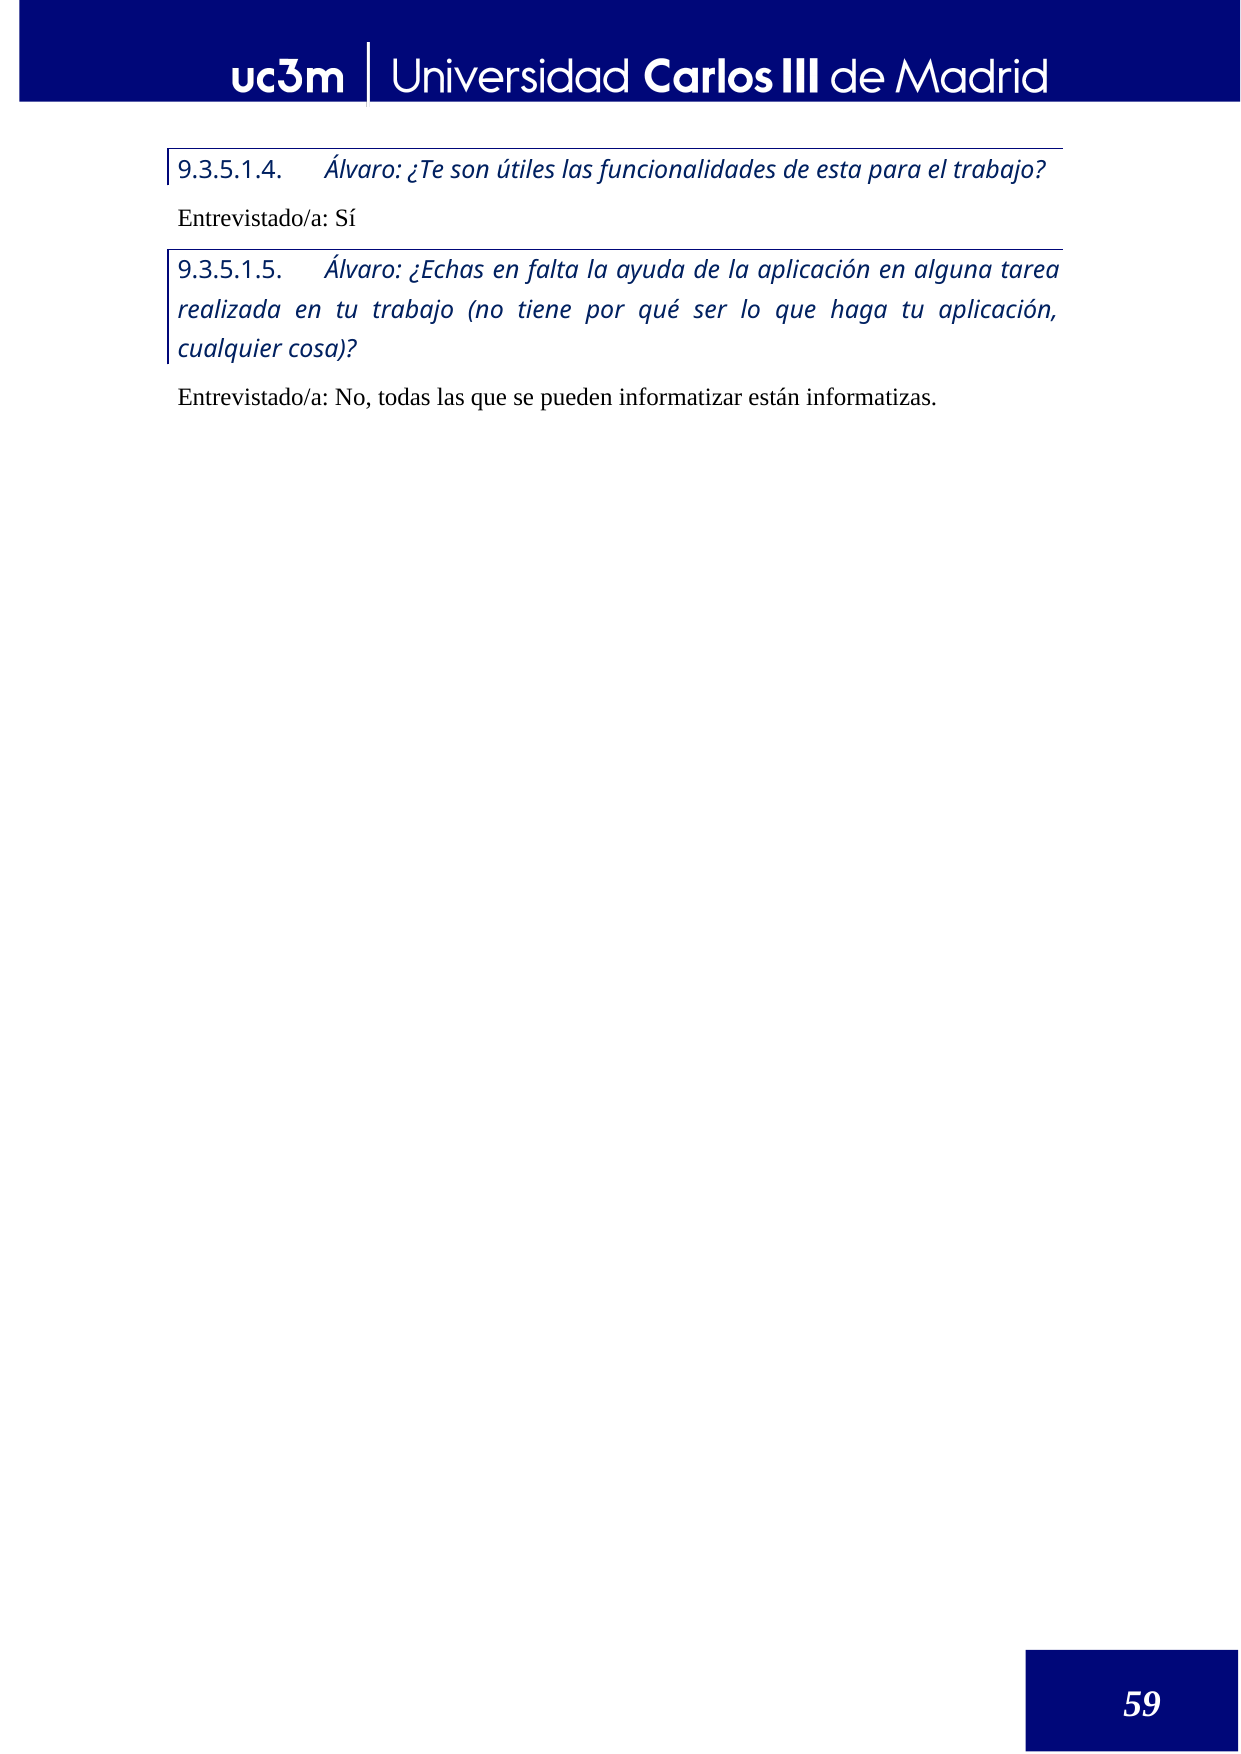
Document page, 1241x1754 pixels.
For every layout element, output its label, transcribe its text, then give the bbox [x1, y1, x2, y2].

picture [196, 31, 1083, 107]
text Entrevistado/a: No, todas las que se pueden informatizar están informatizas. [177, 382, 1063, 411]
subtitle Álvaro: ¿Echas en falta la ayuda de la aplicación en alguna tarea realizada en tu trabajo (no tiene por qué ser lo que haga tu aplicación, cualquier cosa)? [169, 250, 1063, 364]
subtitle Álvaro: ¿Te son útiles las funcionalidades de esta para el trabajo? [169, 149, 1063, 185]
text Entrevistado/a: Sí [177, 203, 1063, 232]
